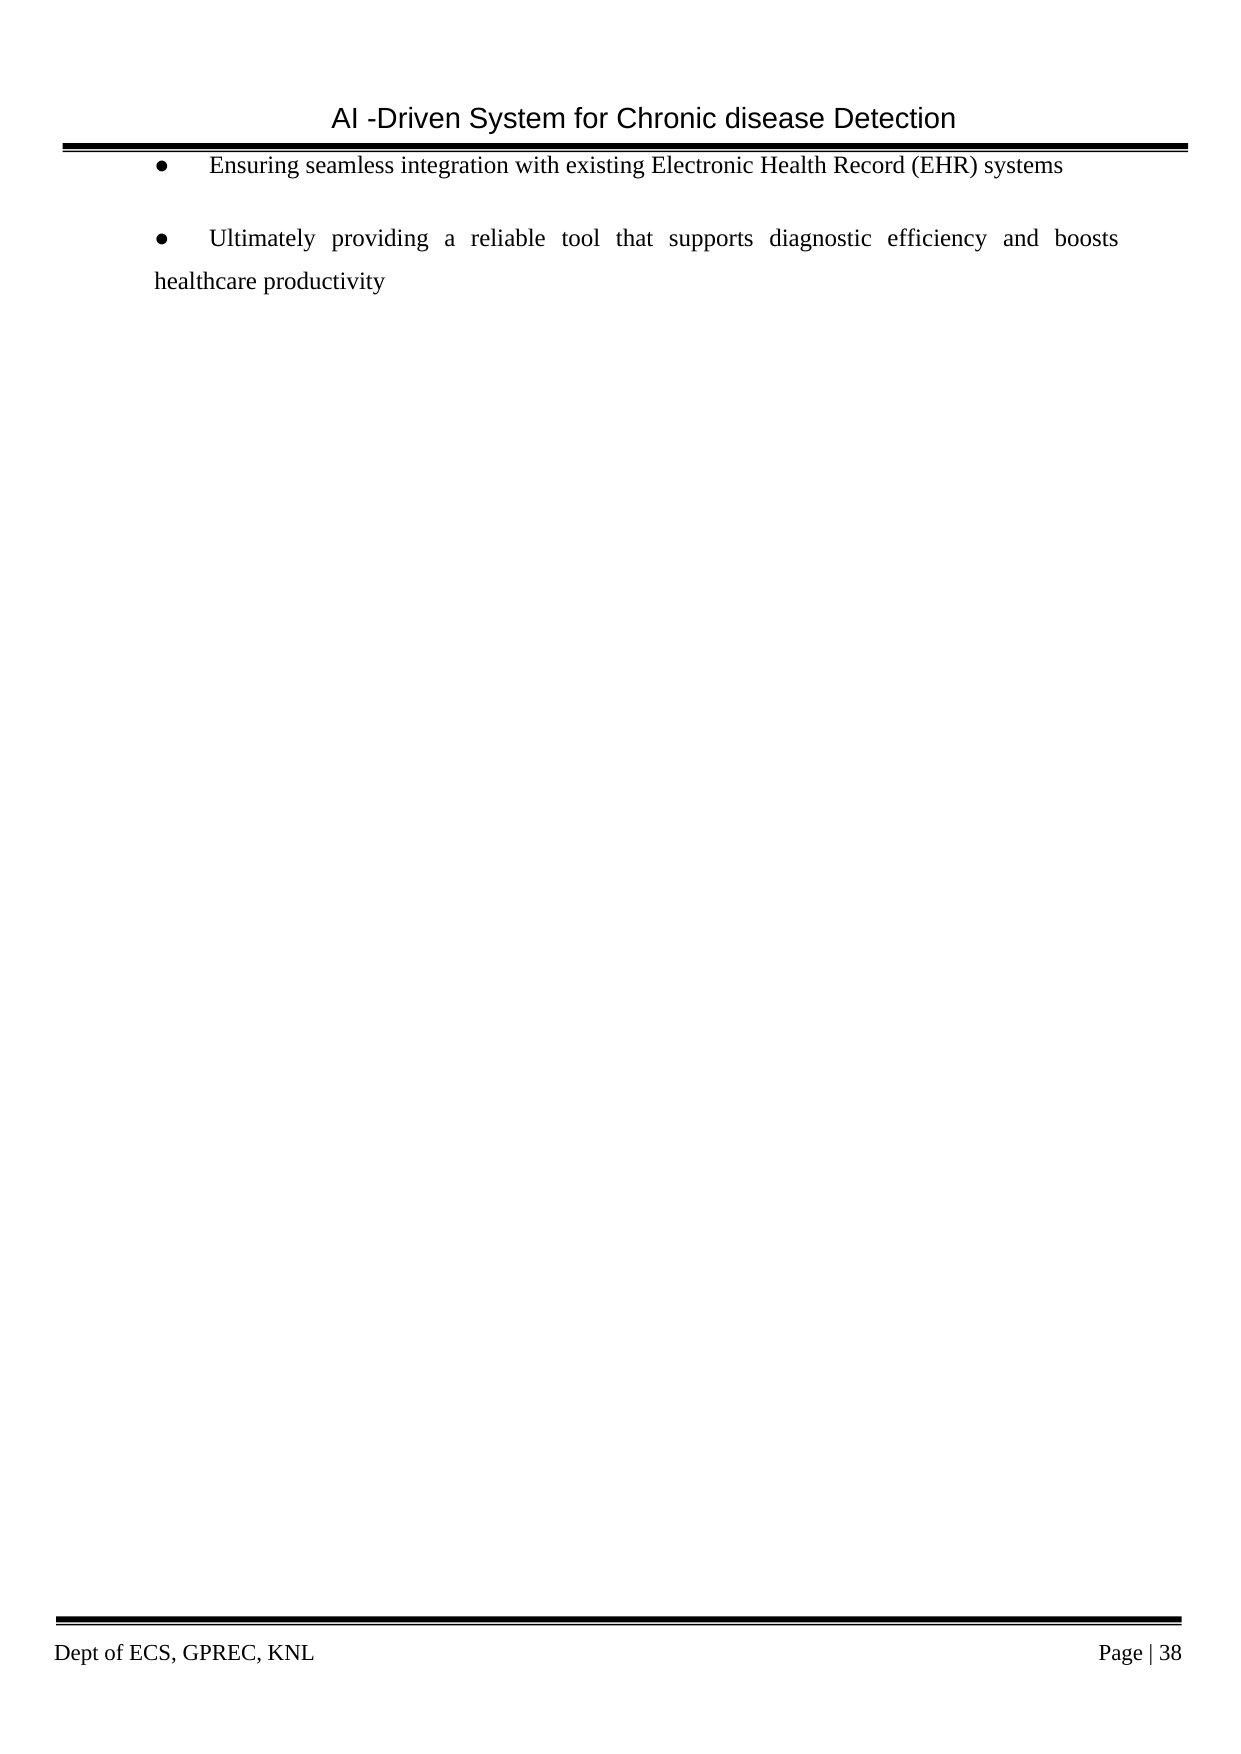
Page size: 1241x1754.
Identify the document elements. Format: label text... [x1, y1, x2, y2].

list Ensuring seamless integration with existing Electronic Health Record (EHR) systems [154, 148, 1119, 179]
list Ultimately providing a reliable tool that supports diagnostic efficiency and boosts healthcare productivity [154, 221, 1119, 295]
